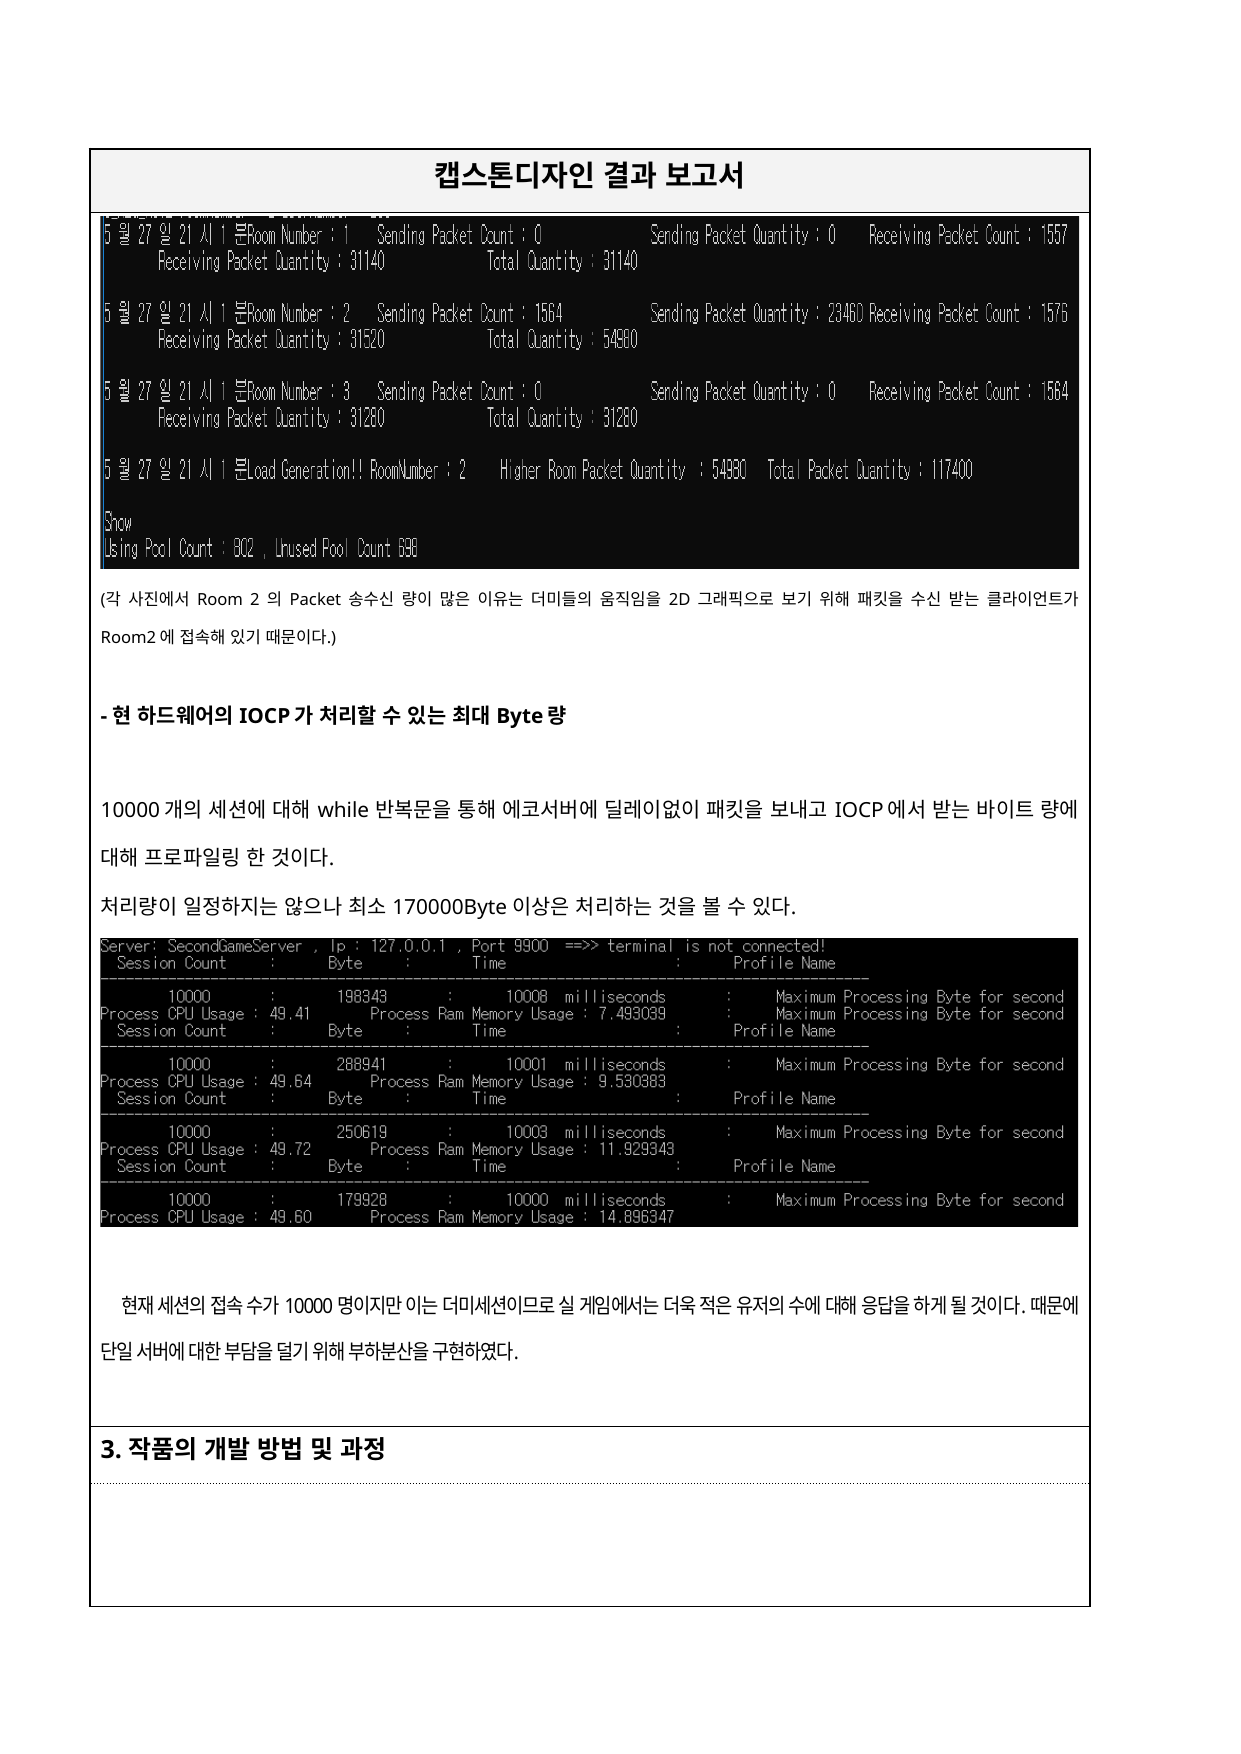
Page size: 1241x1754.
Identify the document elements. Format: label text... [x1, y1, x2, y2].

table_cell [91, 1483, 1089, 1606]
table_cell 3. 작품의 개발 방법 및 과정 [91, 1427, 1089, 1483]
picture [100, 938, 1079, 1227]
picture [100, 216, 1080, 569]
table_header 캡스톤디자인 결과 보고서 [91, 150, 1089, 212]
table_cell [91, 213, 1089, 1426]
